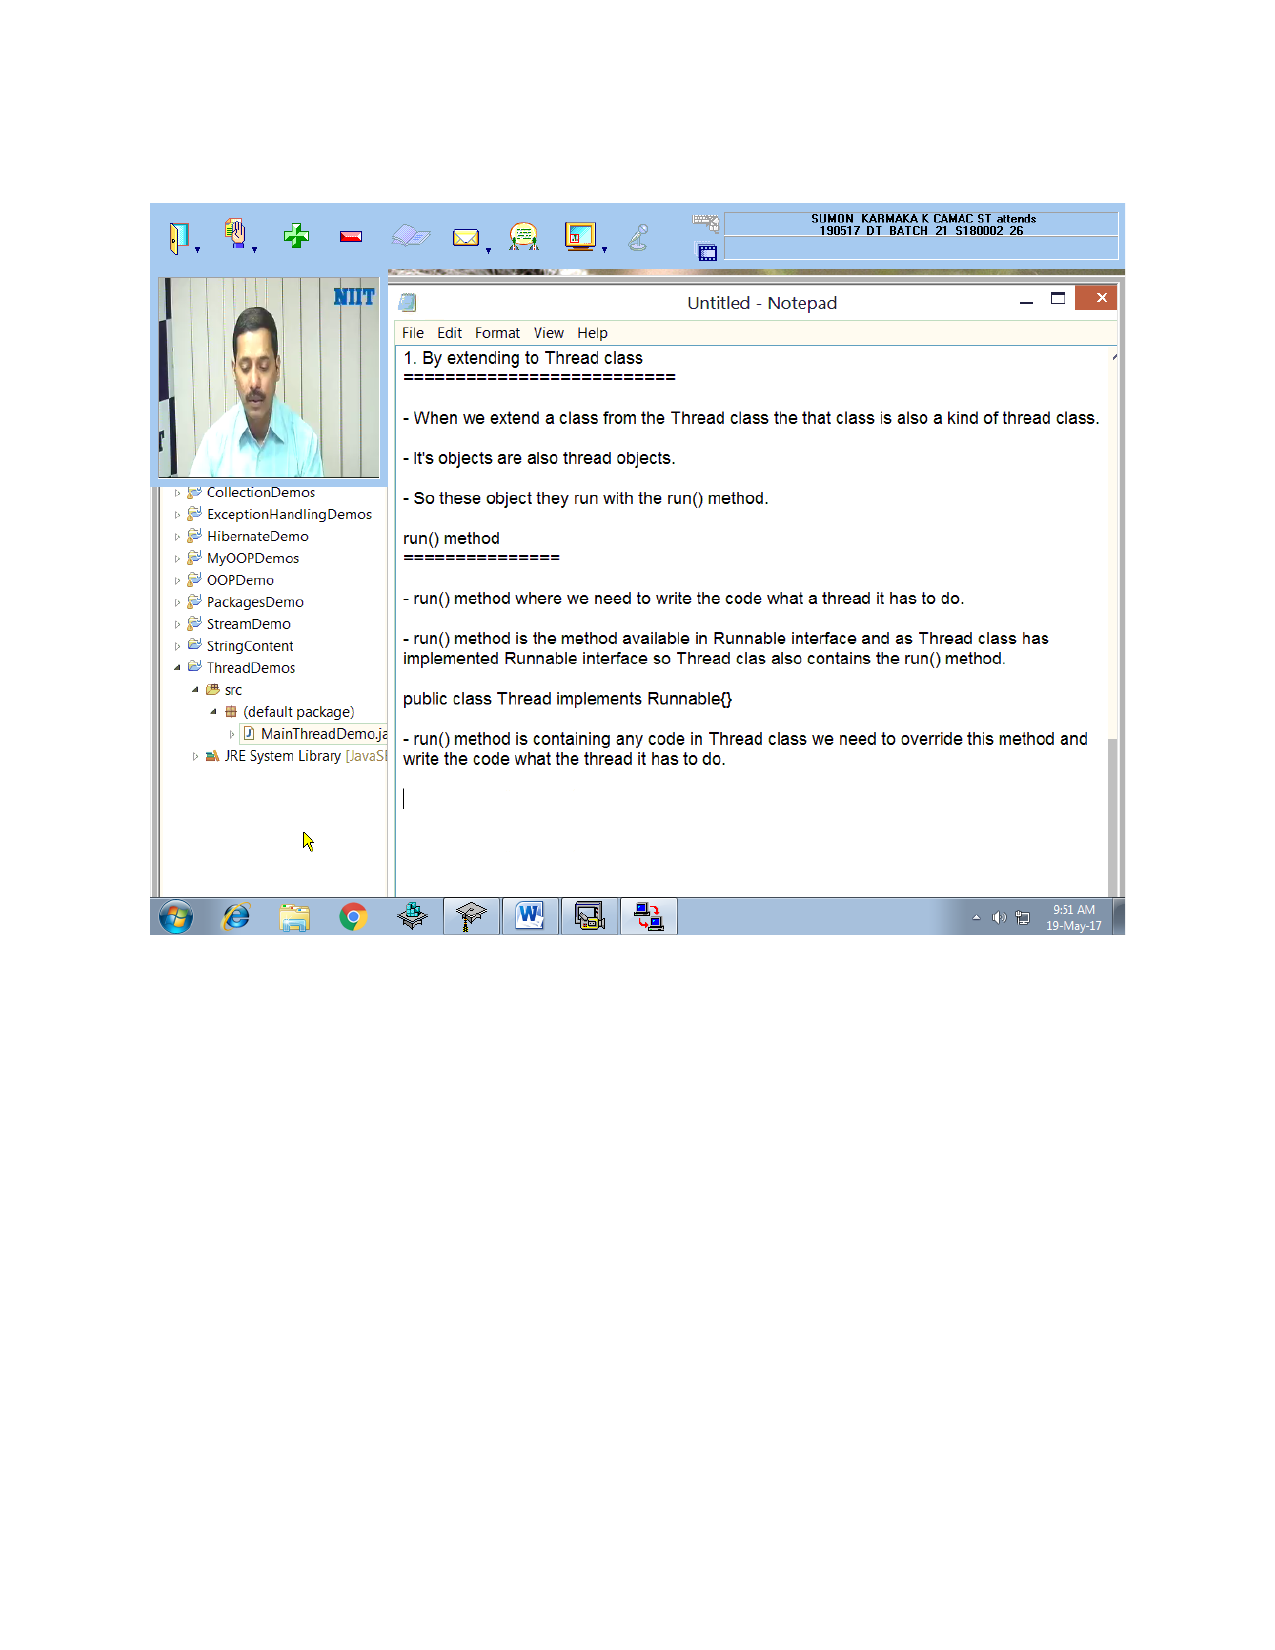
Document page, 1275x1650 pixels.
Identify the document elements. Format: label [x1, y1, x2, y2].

picture [150, 203, 1125, 935]
